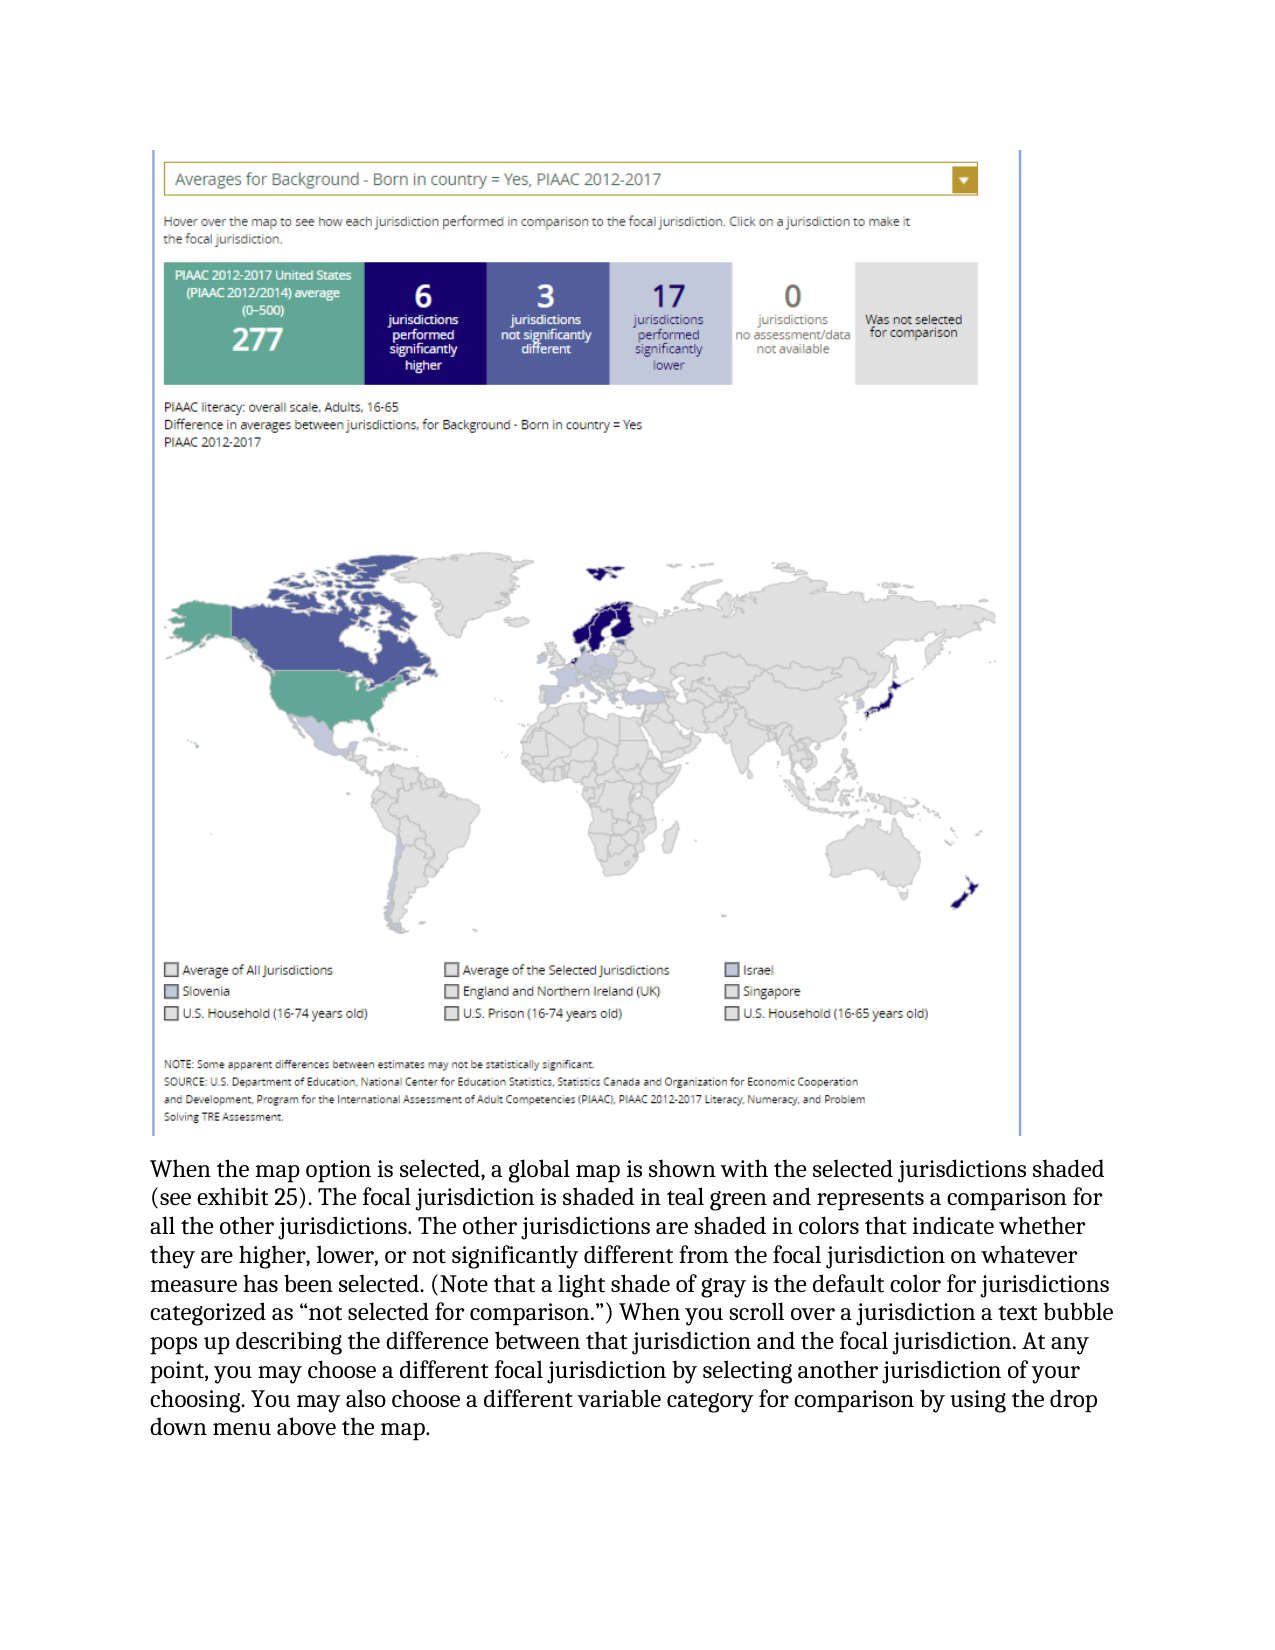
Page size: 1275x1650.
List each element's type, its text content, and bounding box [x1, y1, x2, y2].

text When the map option is selected, a global map is shown with the selected jurisdictions shaded (see exhibit 25). The focal jurisdiction is shaded in teal green and represents a comparison for all the other jurisdictions. The other jurisdictions are shaded in colors that indicate whether they are higher, lower, or not significantly different from the focal jurisdiction on whatever measure has been selected. (Note that a light shade of gray is the default color for jurisdictions categorized as “not selected for comparison.”) When you scroll over a jurisdiction a text bubble pops up describing the difference between that jurisdiction and the focal jurisdiction. At any point, you may choose a different focal jurisdiction by selecting another jurisdiction of your choosing. You may also choose a different variable category for comparison by using the drop down menu above the map. [150, 1154, 1125, 1442]
picture [150, 150, 1025, 1136]
